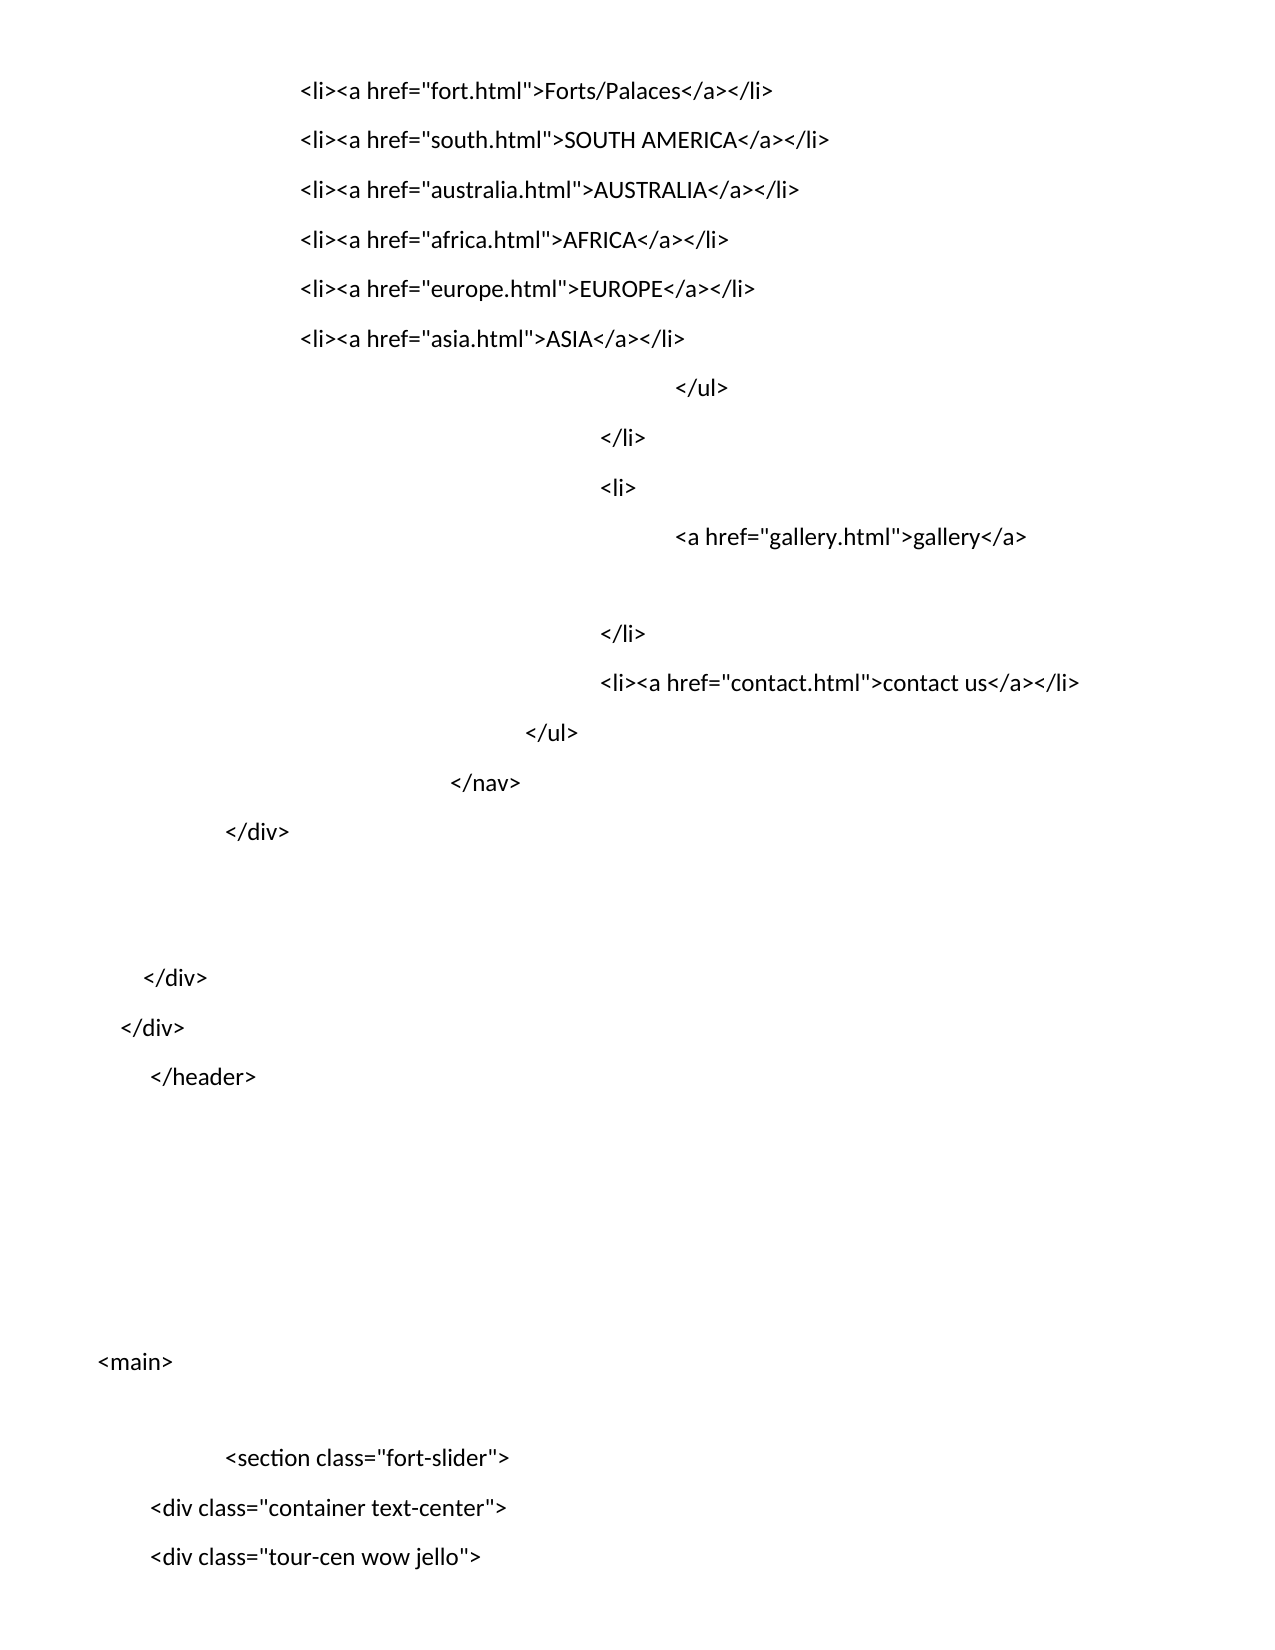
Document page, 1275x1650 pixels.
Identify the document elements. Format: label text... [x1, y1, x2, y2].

text <li> [75, 472, 1200, 502]
text </ul> [75, 372, 1200, 403]
text <li><a href="australia.html">AUSTRALIA</a></li> [75, 174, 1200, 205]
text <a href="gallery.html">gallery</a> [75, 521, 1200, 552]
text </nav> [75, 767, 1200, 797]
text </div> [75, 962, 1200, 993]
text </div> [75, 816, 1200, 847]
text <li><a href="africa.html">AFRICA</a></li> [75, 224, 1200, 254]
text </div> [75, 1012, 1200, 1042]
text </header> [75, 1061, 1200, 1092]
text <li><a href="contact.html">contact us</a></li> [75, 667, 1200, 698]
text <div class="container text-center"> [75, 1492, 1200, 1522]
text <li><a href="asia.html">ASIA</a></li> [75, 323, 1200, 353]
text <li><a href="europe.html">EUROPE</a></li> [75, 273, 1200, 304]
text <main> [75, 1346, 1200, 1376]
text </li> [75, 422, 1200, 453]
text <div class="tour-cen wow jello"> [75, 1541, 1200, 1572]
text </ul> [75, 717, 1200, 748]
text </li> [75, 618, 1200, 648]
text <li><a href="fort.html">Forts/Palaces</a></li> [75, 75, 1200, 106]
text <li><a href="south.html">SOUTH AMERICA</a></li> [75, 124, 1200, 155]
text <section class="fort-slider"> [75, 1442, 1200, 1473]
